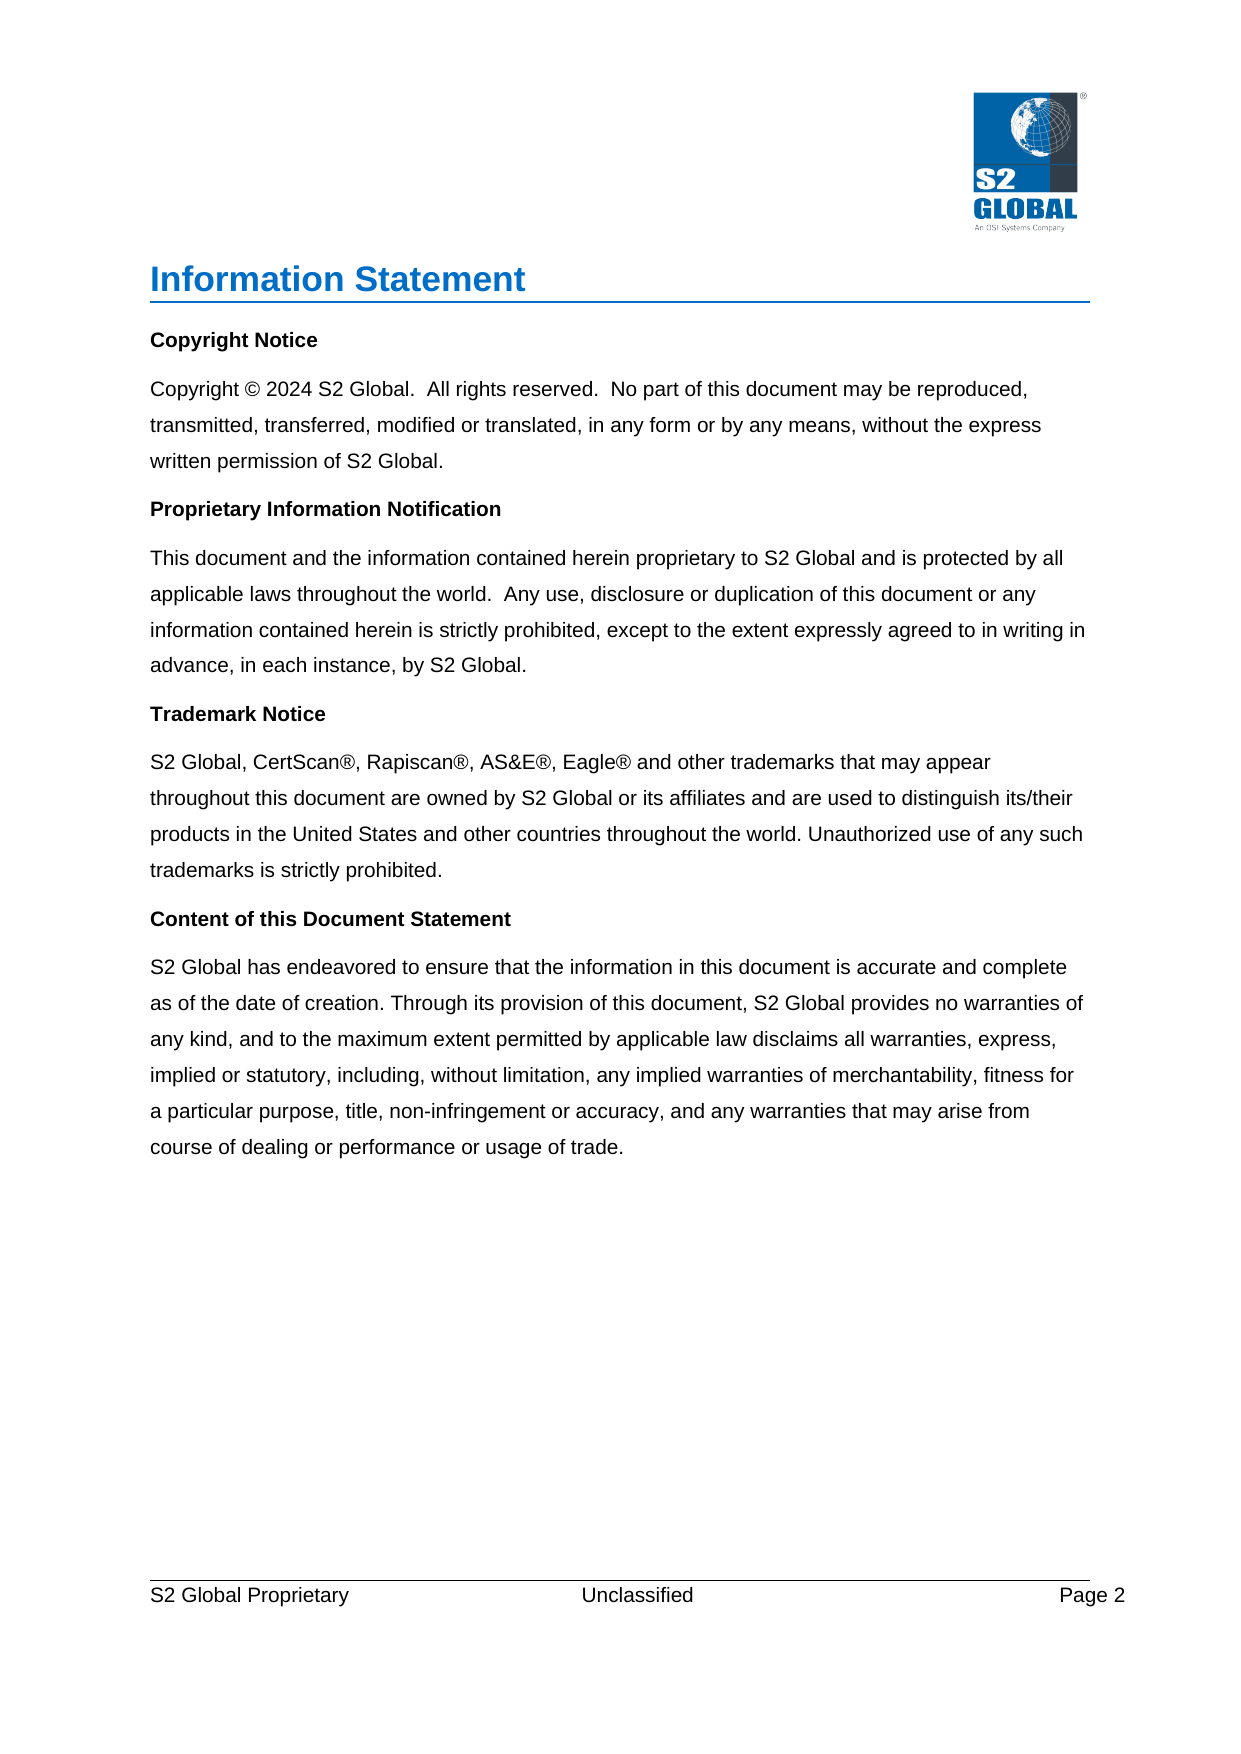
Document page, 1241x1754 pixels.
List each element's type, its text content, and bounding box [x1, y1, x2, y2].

text S2 Global has endeavored to ensure that the information in this document is accurate and complete as of the date of creation. Through its provision of this document, S2 Global provides no warranties of any kind, and to the maximum extent permitted by applicable law disclaims all warranties, express, implied or statutory, including, without limitation, any implied warranties of merchantability, fitness for a particular purpose, title, non-infringement or accuracy, and any warranties that may arise from course of dealing or performance or usage of trade. [150, 955, 1090, 1158]
subtitle Information Statement [150, 258, 1090, 301]
text Trademark Notice [150, 702, 1090, 726]
text Copyright Notice [150, 328, 1090, 352]
text Content of this Document Statement [150, 906, 1090, 930]
text Copyright © 2024 S2 Global. All rights reserved. No part of this document may be reproduced, transmitted, transferred, modified or translated, in any form or by any means, without the express written permission of S2 Global. [150, 377, 1090, 473]
text S2 Global, CertScan®, Rapiscan®, AS&E®, Eagle® and other trademarks that may appear throughout this document are owned by S2 Global or its affiliates and are used to distinguish its/their products in the United States and other countries throughout the world. Unauthorized use of any such trademarks is strictly prohibited. [150, 750, 1090, 882]
picture [965, 83, 1091, 238]
text Proprietary Information Notification [150, 497, 1090, 521]
text This document and the information contained herein proprietary to S2 Global and is protected by all applicable laws throughout the world. Any use, disclosure or duplication of this document or any information contained herein is strictly prohibited, except to the extent expressly agreed to in writing in advance, in each instance, by S2 Global. [150, 546, 1090, 677]
